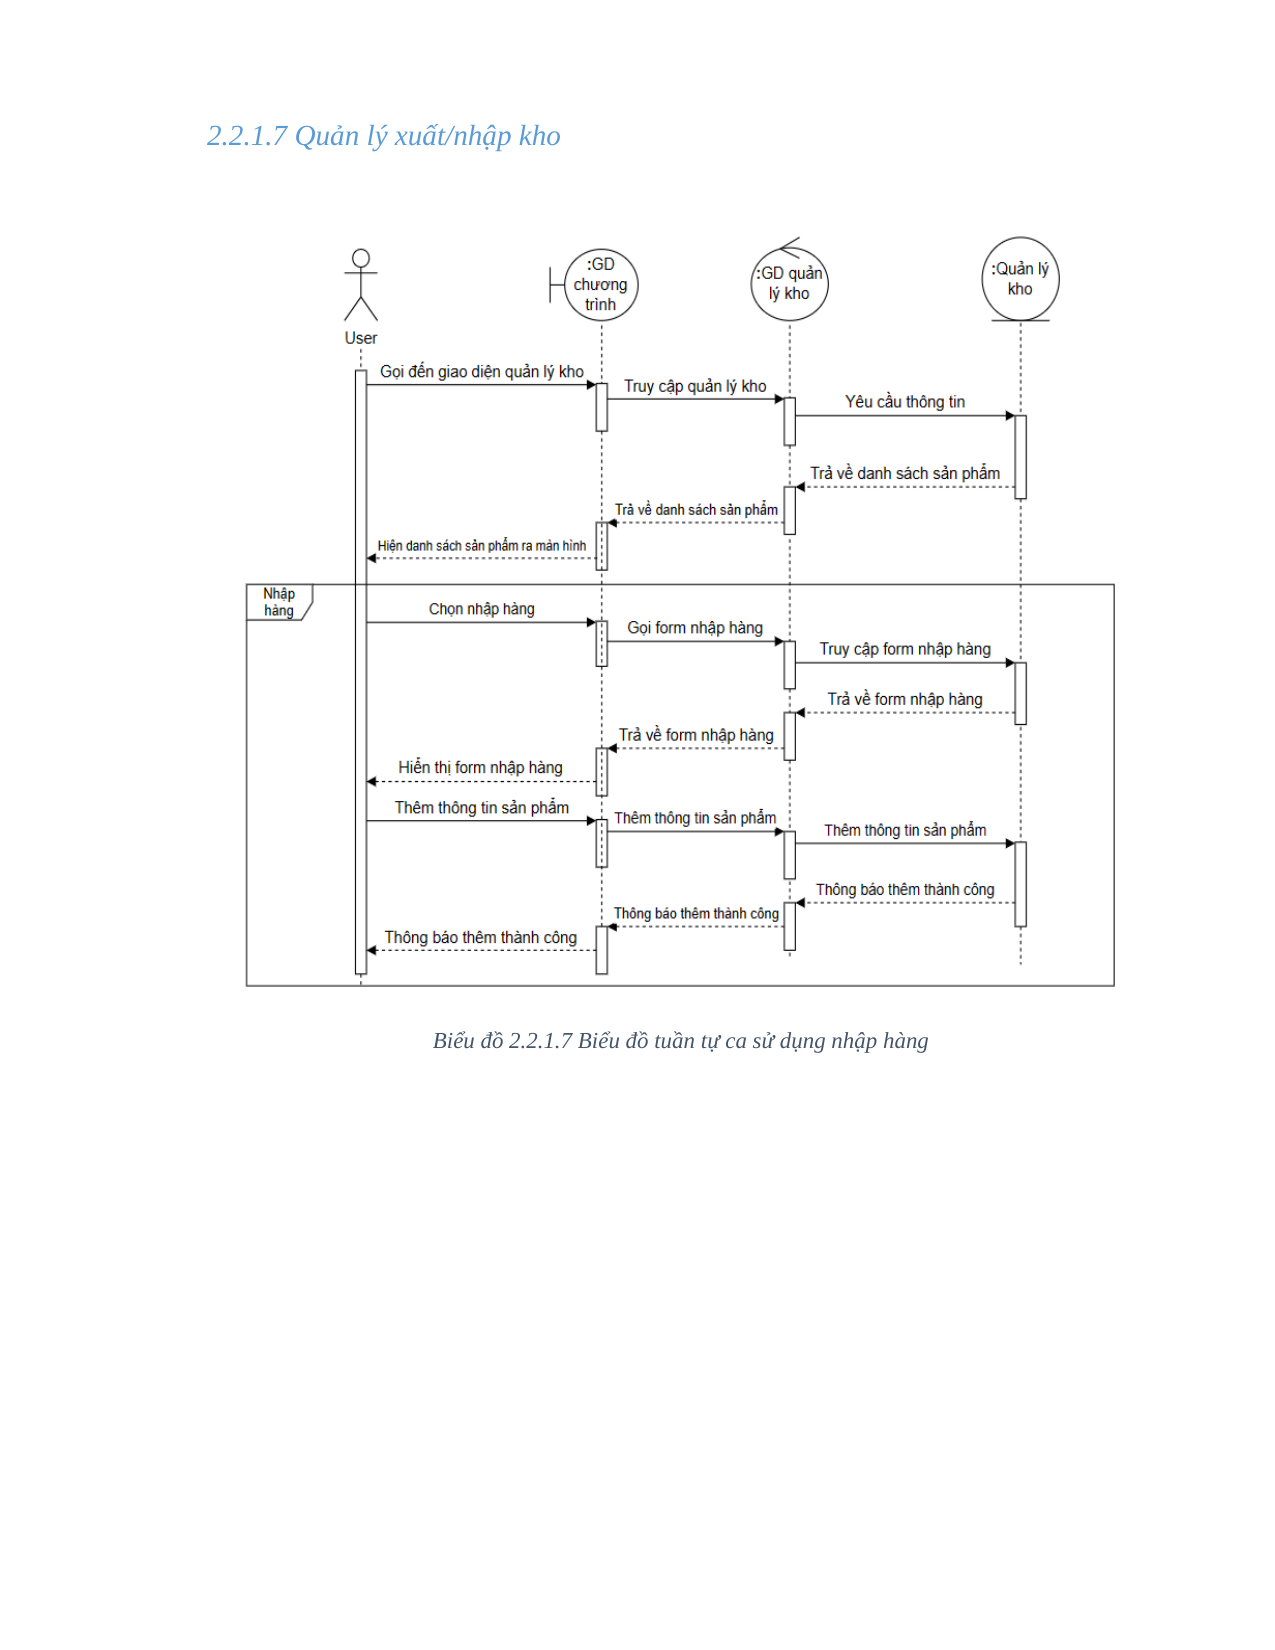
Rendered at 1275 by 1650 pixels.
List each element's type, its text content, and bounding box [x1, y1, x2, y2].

text Biểu đồ 2.2.1.7 Biểu đồ tuần tự ca sử dụng nhập hàng [207, 1027, 1157, 1053]
picture [206, 223, 1154, 1008]
text 2.2.1.7 Quản lý xuất/nhập kho [207, 118, 1157, 152]
